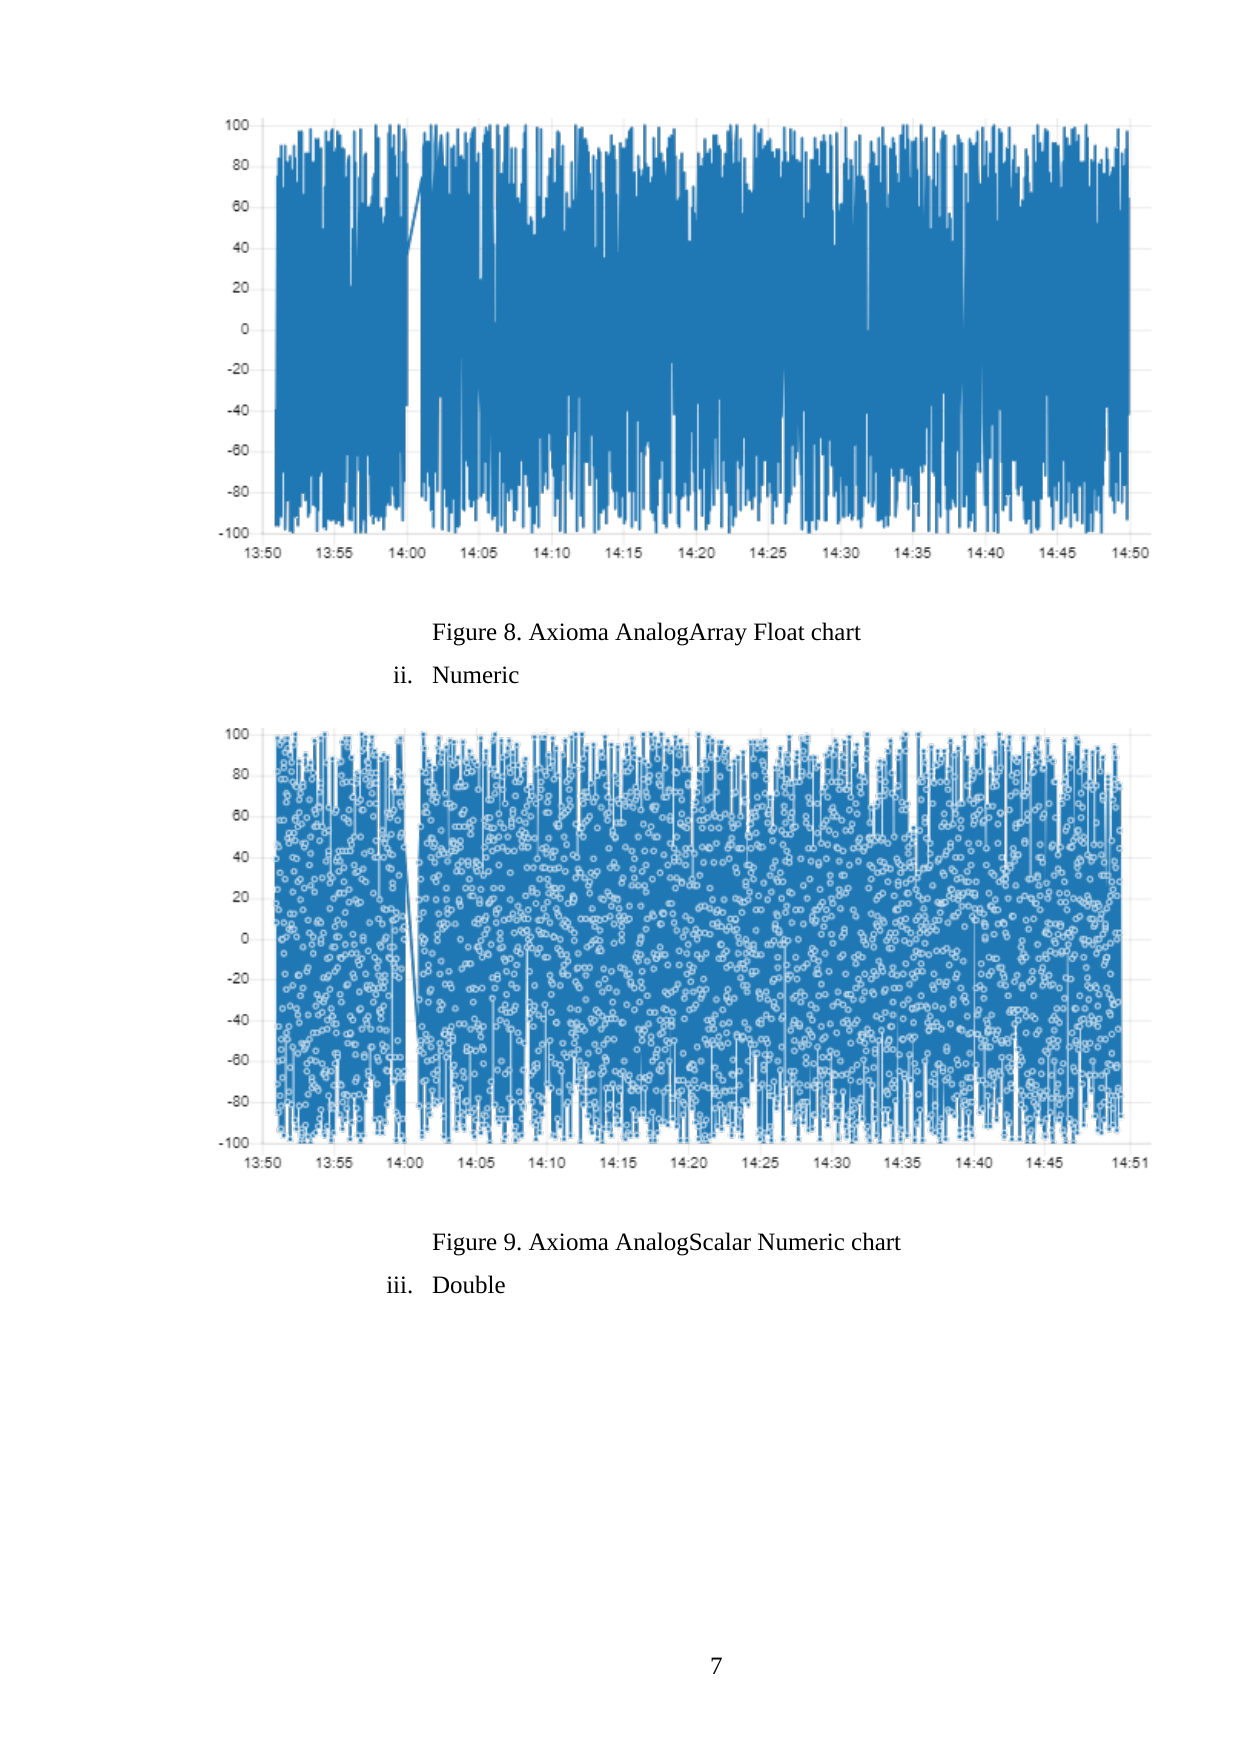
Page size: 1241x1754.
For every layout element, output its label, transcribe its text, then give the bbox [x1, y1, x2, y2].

list Figure 8. Axioma AnalogArray Float chart [432, 617, 1152, 646]
picture [206, 118, 1152, 592]
list Double [413, 1270, 1152, 1298]
list Numeric [413, 660, 1152, 689]
picture [206, 728, 1152, 1202]
list Figure 9. Axioma AnalogScalar Numeric chart [432, 1227, 1152, 1255]
